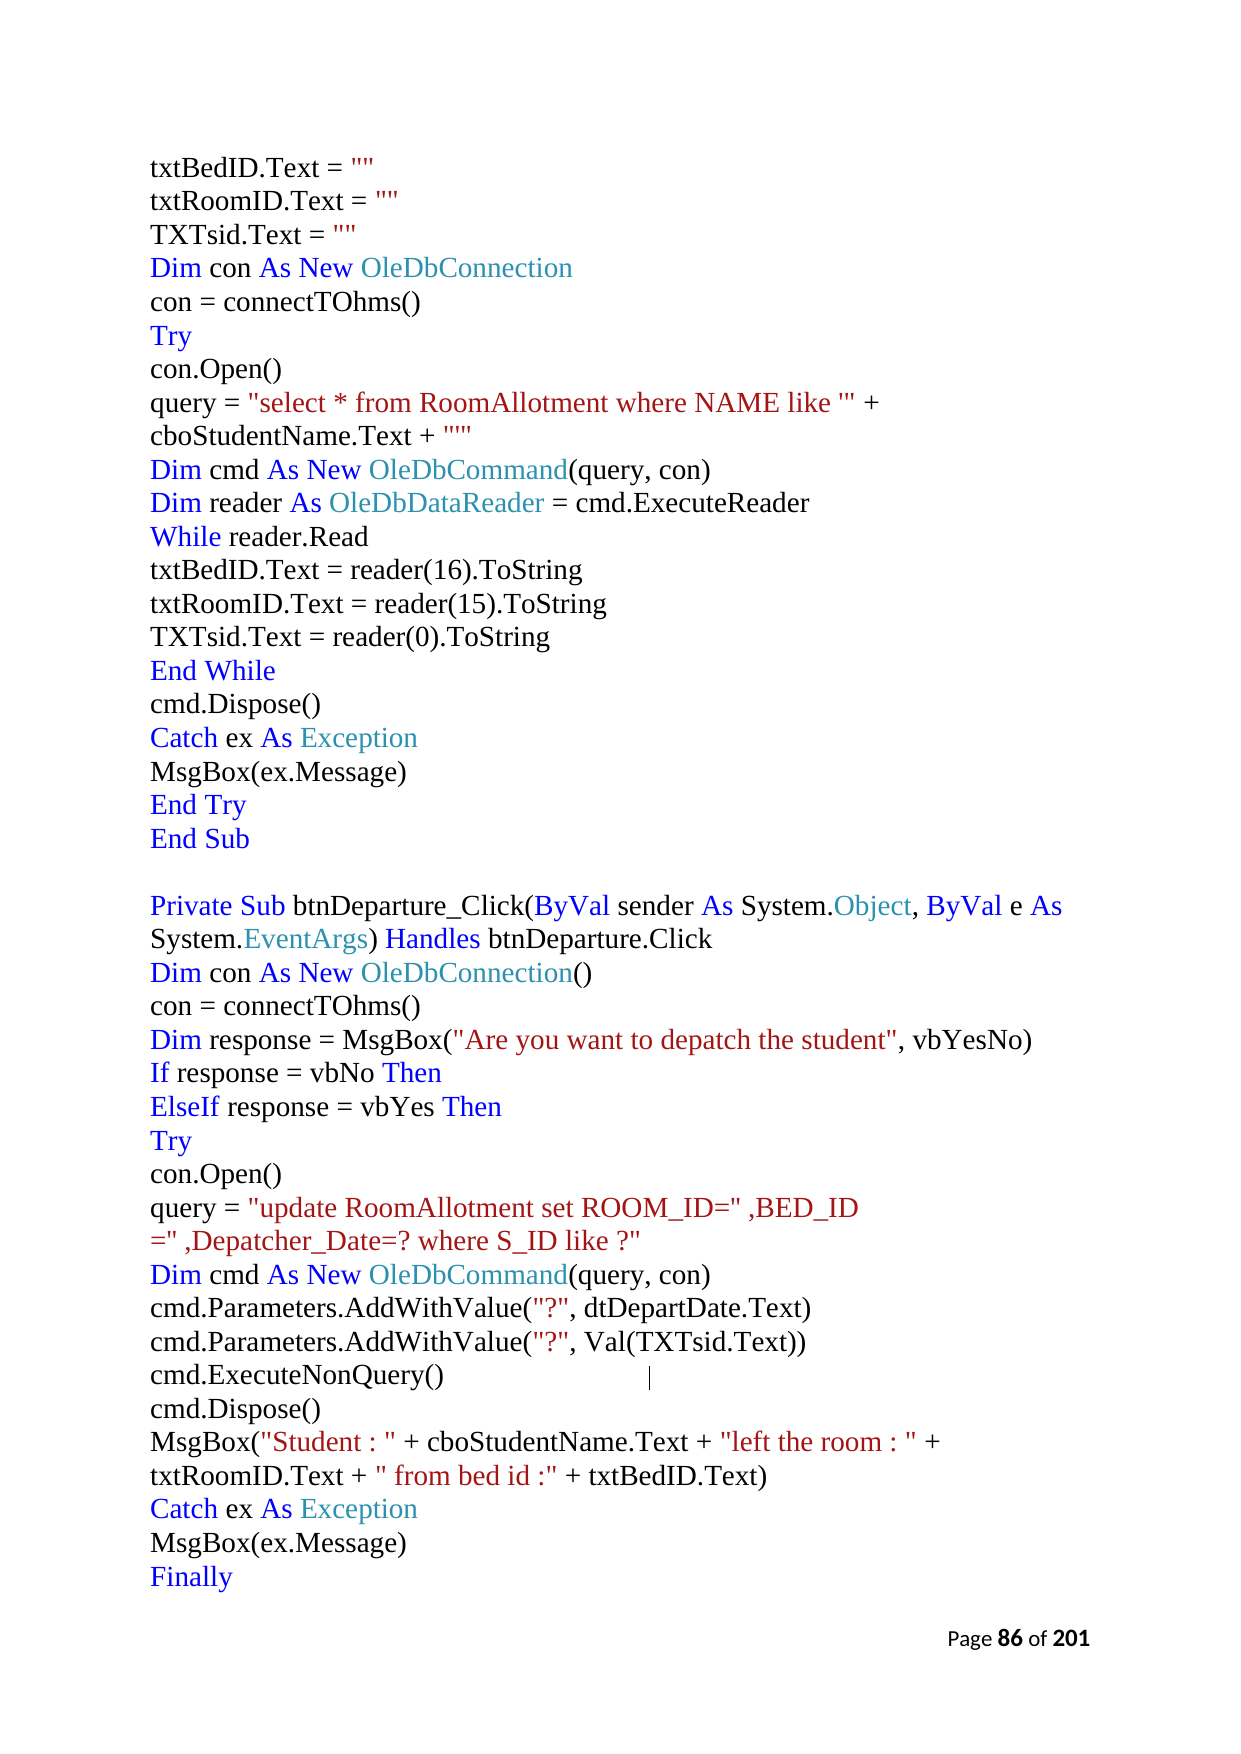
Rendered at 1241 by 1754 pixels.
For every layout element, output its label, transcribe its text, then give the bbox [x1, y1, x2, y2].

text cmd.ExecuteNonQuery() [150, 1357, 1090, 1391]
text Dim cmd As New OleDbCommand(query, con) [150, 1257, 1090, 1290]
text Catch ex As Exception [150, 1492, 1090, 1525]
text Dim con As New OleDbConnection [150, 251, 1090, 284]
text txtBedID.Text = reader(16).ToString [150, 552, 1090, 586]
text txtRoomID.Text = "" [150, 183, 1090, 217]
text con.Open() [150, 351, 1090, 385]
text Dim reader As OleDbDataReader = cmd.ExecuteReader [150, 485, 1090, 519]
text cmd.Parameters.AddWithValue("?", dtDepartDate.Text) [150, 1290, 1090, 1324]
text con = connectTOhms() [150, 988, 1090, 1022]
text con.Open() [150, 1156, 1090, 1190]
text End While [150, 653, 1090, 687]
text con = connectTOhms() [150, 284, 1090, 318]
text cmd.Dispose() [150, 1391, 1090, 1424]
text Catch ex As Exception [150, 720, 1090, 754]
text query = "update RoomAllotment set ROOM_ID='' ,BED_ID ='' ,Depatcher_Date=? where S_ID like ?" [150, 1190, 1090, 1257]
text TXTsid.Text = "" [150, 217, 1090, 251]
text MsgBox("Student : " + cboStudentName.Text + "left the room : " + txtRoomID.Text + " from bed id :" + txtBedID.Text) [150, 1424, 1090, 1492]
text cmd.Dispose() [150, 687, 1090, 720]
text Dim cmd As New OleDbCommand(query, con) [150, 452, 1090, 485]
text Dim response = MsgBox("Are you want to depatch the student", vbYesNo) [150, 1022, 1090, 1056]
text query = "select * from RoomAllotment where NAME like '" + cboStudentName.Text + "'" [150, 385, 1090, 452]
text txtBedID.Text = "" [150, 150, 1090, 183]
text Try [150, 318, 1090, 351]
text txtRoomID.Text = reader(15).ToString [150, 586, 1090, 619]
text MsgBox(ex.Message) [150, 1525, 1090, 1559]
text Try [150, 1123, 1090, 1156]
text Finally [150, 1559, 1090, 1592]
text ElseIf response = vbYes Then [150, 1089, 1090, 1123]
text Dim con As New OleDbConnection() [150, 955, 1090, 988]
text If response = vbNo Then [150, 1056, 1090, 1089]
text End Try [150, 787, 1090, 821]
text While reader.Read [150, 519, 1090, 552]
text MsgBox(ex.Message) [150, 754, 1090, 787]
text cmd.Parameters.AddWithValue("?", Val(TXTsid.Text)) [150, 1324, 1090, 1357]
text End Sub [150, 821, 1090, 854]
text Private Sub btnDeparture_Click(ByVal sender As System.Object, ByVal e As System.EventArgs) Handles btnDeparture.Click [150, 888, 1090, 955]
text TXTsid.Text = reader(0).ToString [150, 619, 1090, 653]
